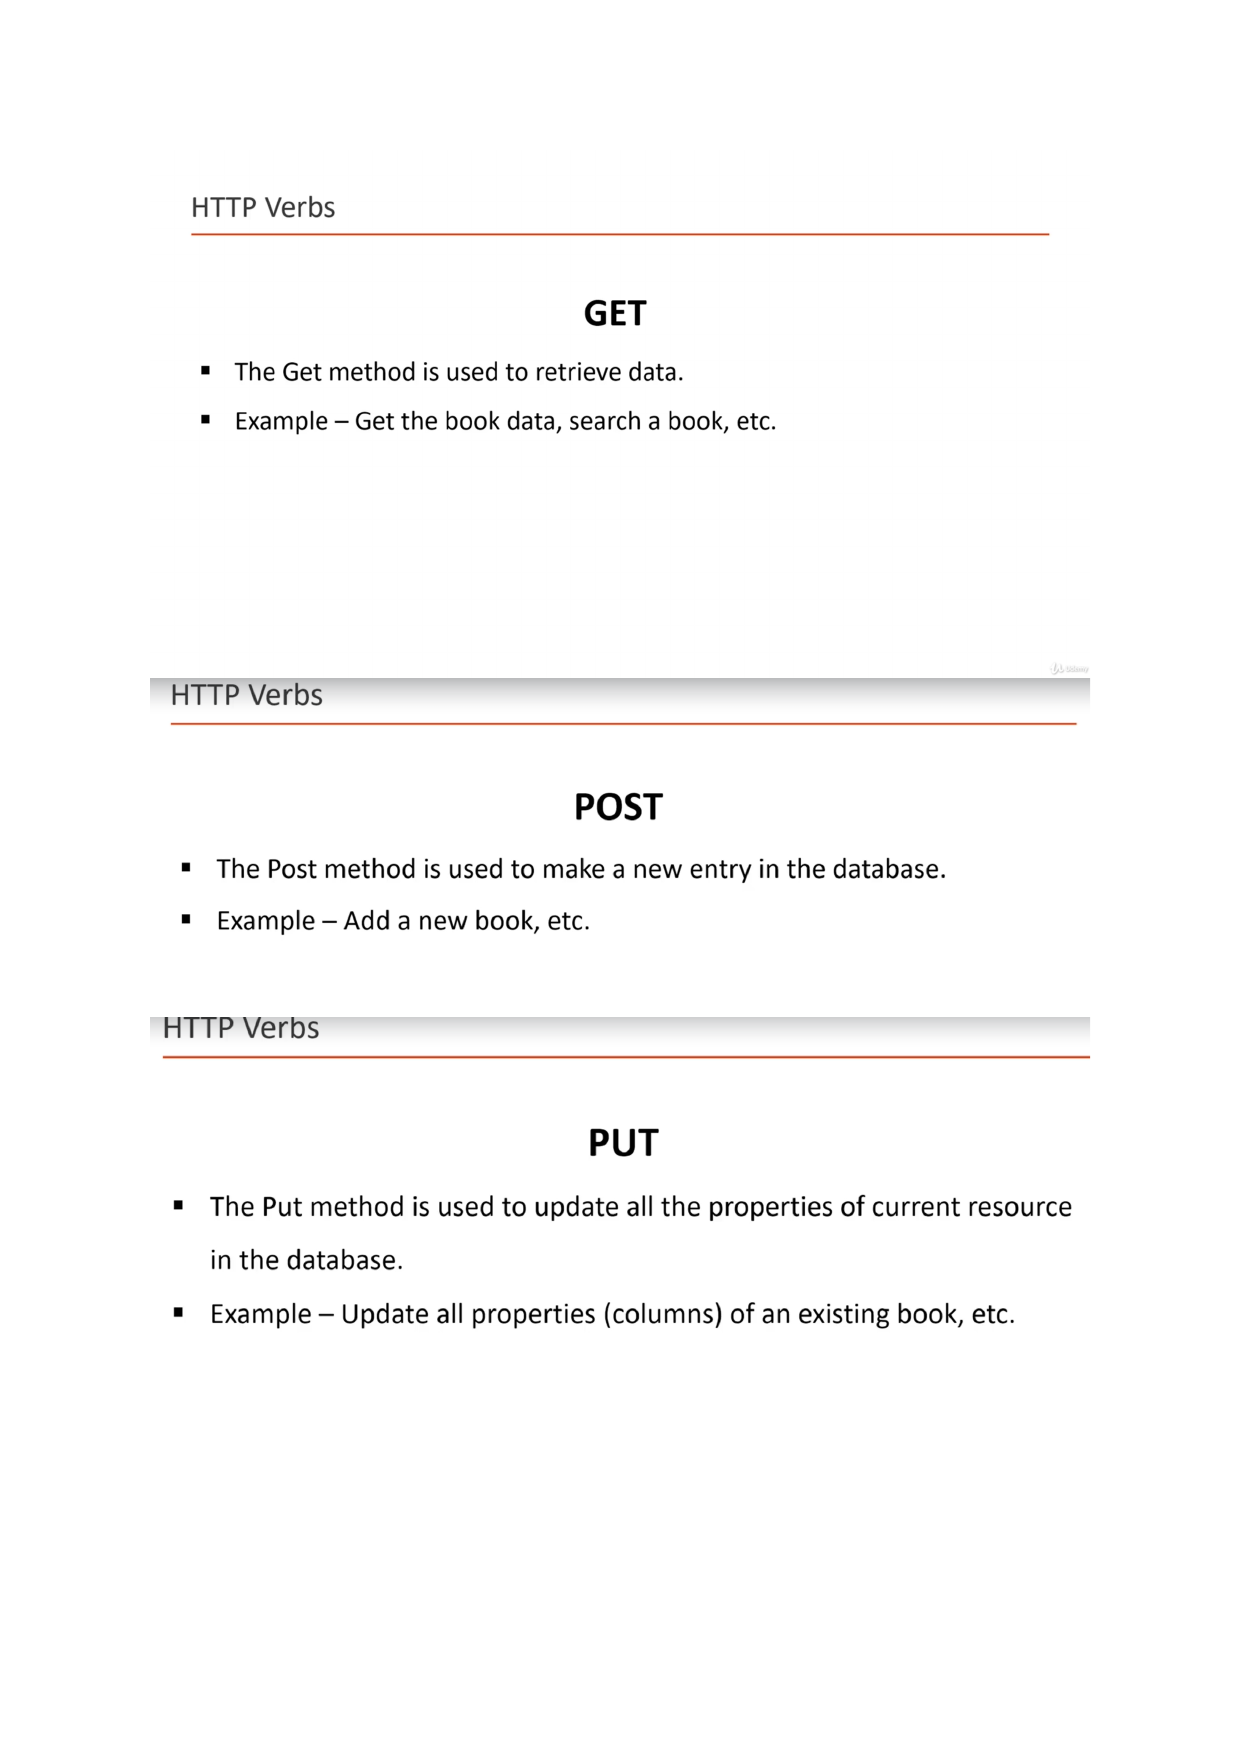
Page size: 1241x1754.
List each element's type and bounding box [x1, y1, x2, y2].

picture [150, 150, 1091, 1388]
